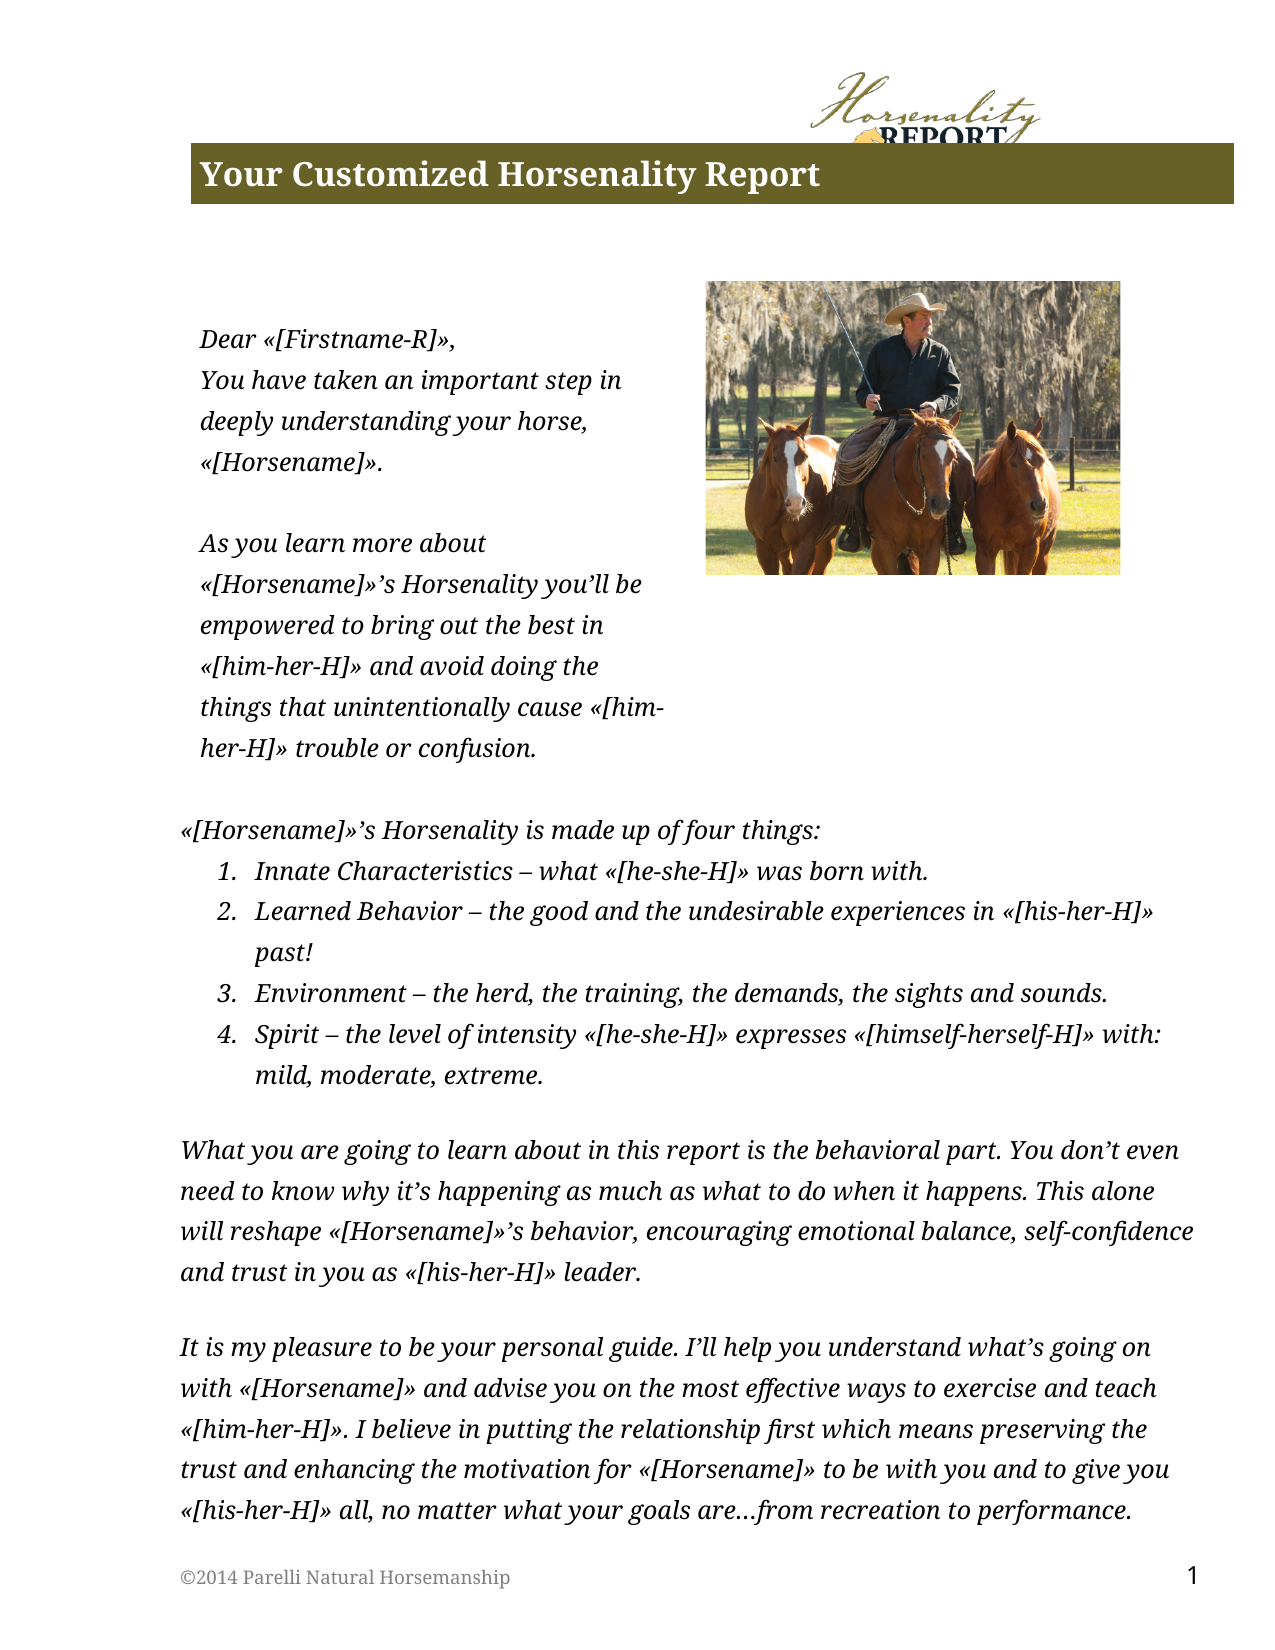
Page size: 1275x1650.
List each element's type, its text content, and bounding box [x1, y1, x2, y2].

table_header Dear «[Firstname-R]», You have taken an important step in deeply understanding your horse, «[Horsename]». As you learn more about «[Horsename]»’s Horsenality you’ll be empowered to bring out the best in «[him-her-H]» and avoid doing the things that unintentionally cause «[him-her-H]» trouble or confusion. [191, 273, 688, 778]
list Learned Behavior – the good and the undesirable experiences in «[his-her-H]» past! [217, 894, 1200, 969]
text «[Horsename]»’s Horsenality is made up of four things: [180, 812, 1200, 846]
picture [803, 68, 1042, 143]
list Spirit – the level of intensity «[he-she-H]» expresses «[himself-herself-H]» with: mild, moderate, extreme. [217, 1017, 1200, 1091]
list Innate Characteristics – what «[he-she-H]» was born with. [217, 853, 1200, 887]
table_header Your Customized Horsenality Report [191, 143, 1234, 204]
table_header [688, 273, 1185, 778]
text It is my pleasure to be your personal guide. I’ll help you understand what’s going on with «[Horsename]» and advise you on the most effective ways to exercise and teach «[him-her-H]». I believe in putting the relationship first which means preserving the trust and enhancing the motivation for «[Horsename]» to be with you and to give you «[his-her-H]» all, no matter what your goals are…from recreation to performance. [180, 1330, 1200, 1527]
text What you are going to learn about in this report is the behavioral part. You don’t even need to know why it’s happening as much as what to do when it happens. This alone will reshape «[Horsename]»’s behavior, encouraging emotional balance, self-confidence and trust in you as «[his-her-H]» leader. [180, 1132, 1200, 1289]
list Environment – the herd, the training, the demands, the sights and sounds. [217, 976, 1200, 1010]
picture [705, 281, 1121, 575]
